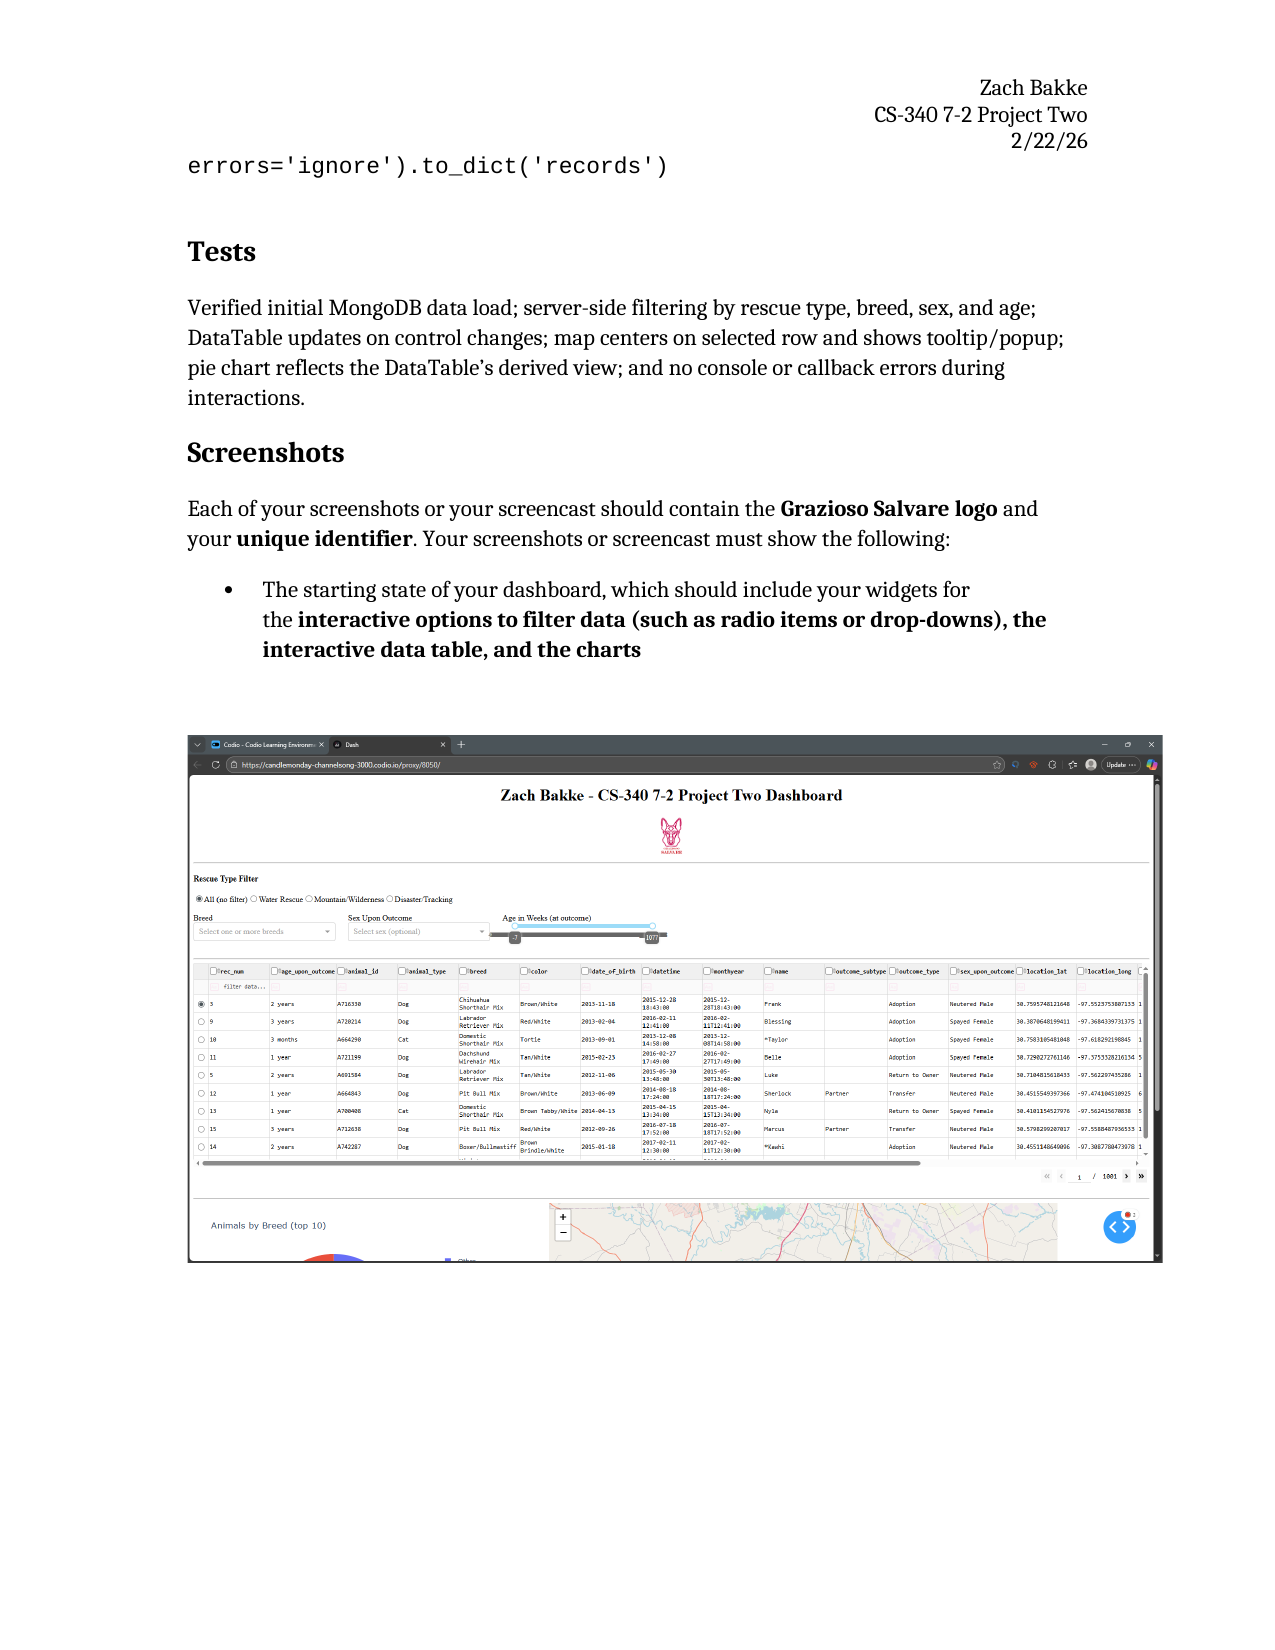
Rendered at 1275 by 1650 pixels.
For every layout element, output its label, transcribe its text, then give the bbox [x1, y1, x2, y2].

text Verified initial MongoDB data load; server-side filtering by rescue type, breed, sex, and age; DataTable updates on control changes; map centers on selected row and shows tooltip/popup; pie chart reflects the DataTable’s derived view; and no console or callback errors during interactions. [187, 294, 1087, 411]
text Screenshots [187, 436, 1087, 469]
picture [187, 735, 1163, 1263]
text Tests [187, 235, 1087, 268]
text Each of your screenshots or your screencast should contain the Grazioso Salvare logo and your unique identifier. Your screenshots or screencast must show the following: [187, 495, 1087, 552]
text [187, 154, 1087, 210]
list The starting state of your dashboard, which should include your widgets for the interactive options to filter data (such as radio items or drop-downs), the interactive data table, and the charts [225, 577, 1087, 663]
